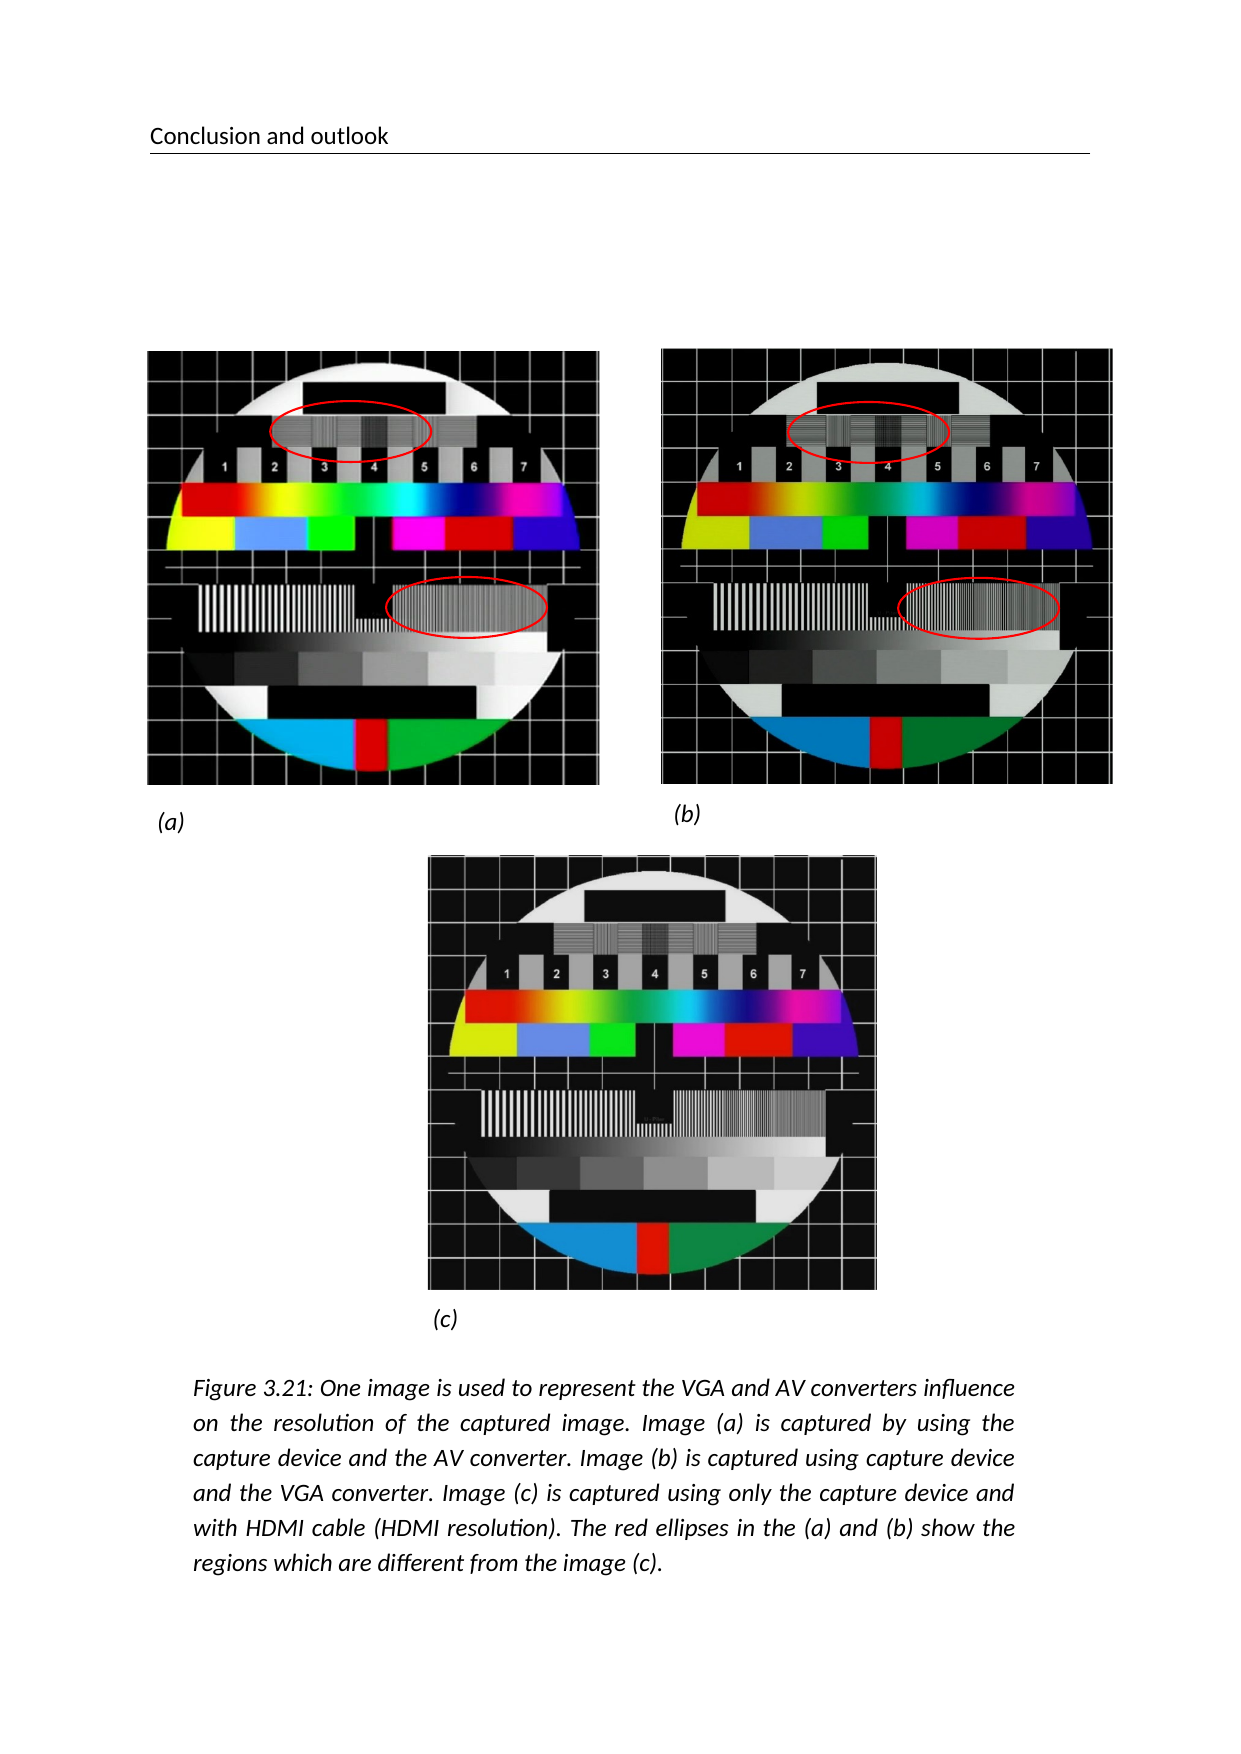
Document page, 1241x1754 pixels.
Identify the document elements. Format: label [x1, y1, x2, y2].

picture [147, 351, 600, 785]
picture [427, 855, 877, 1290]
picture [661, 348, 1113, 784]
